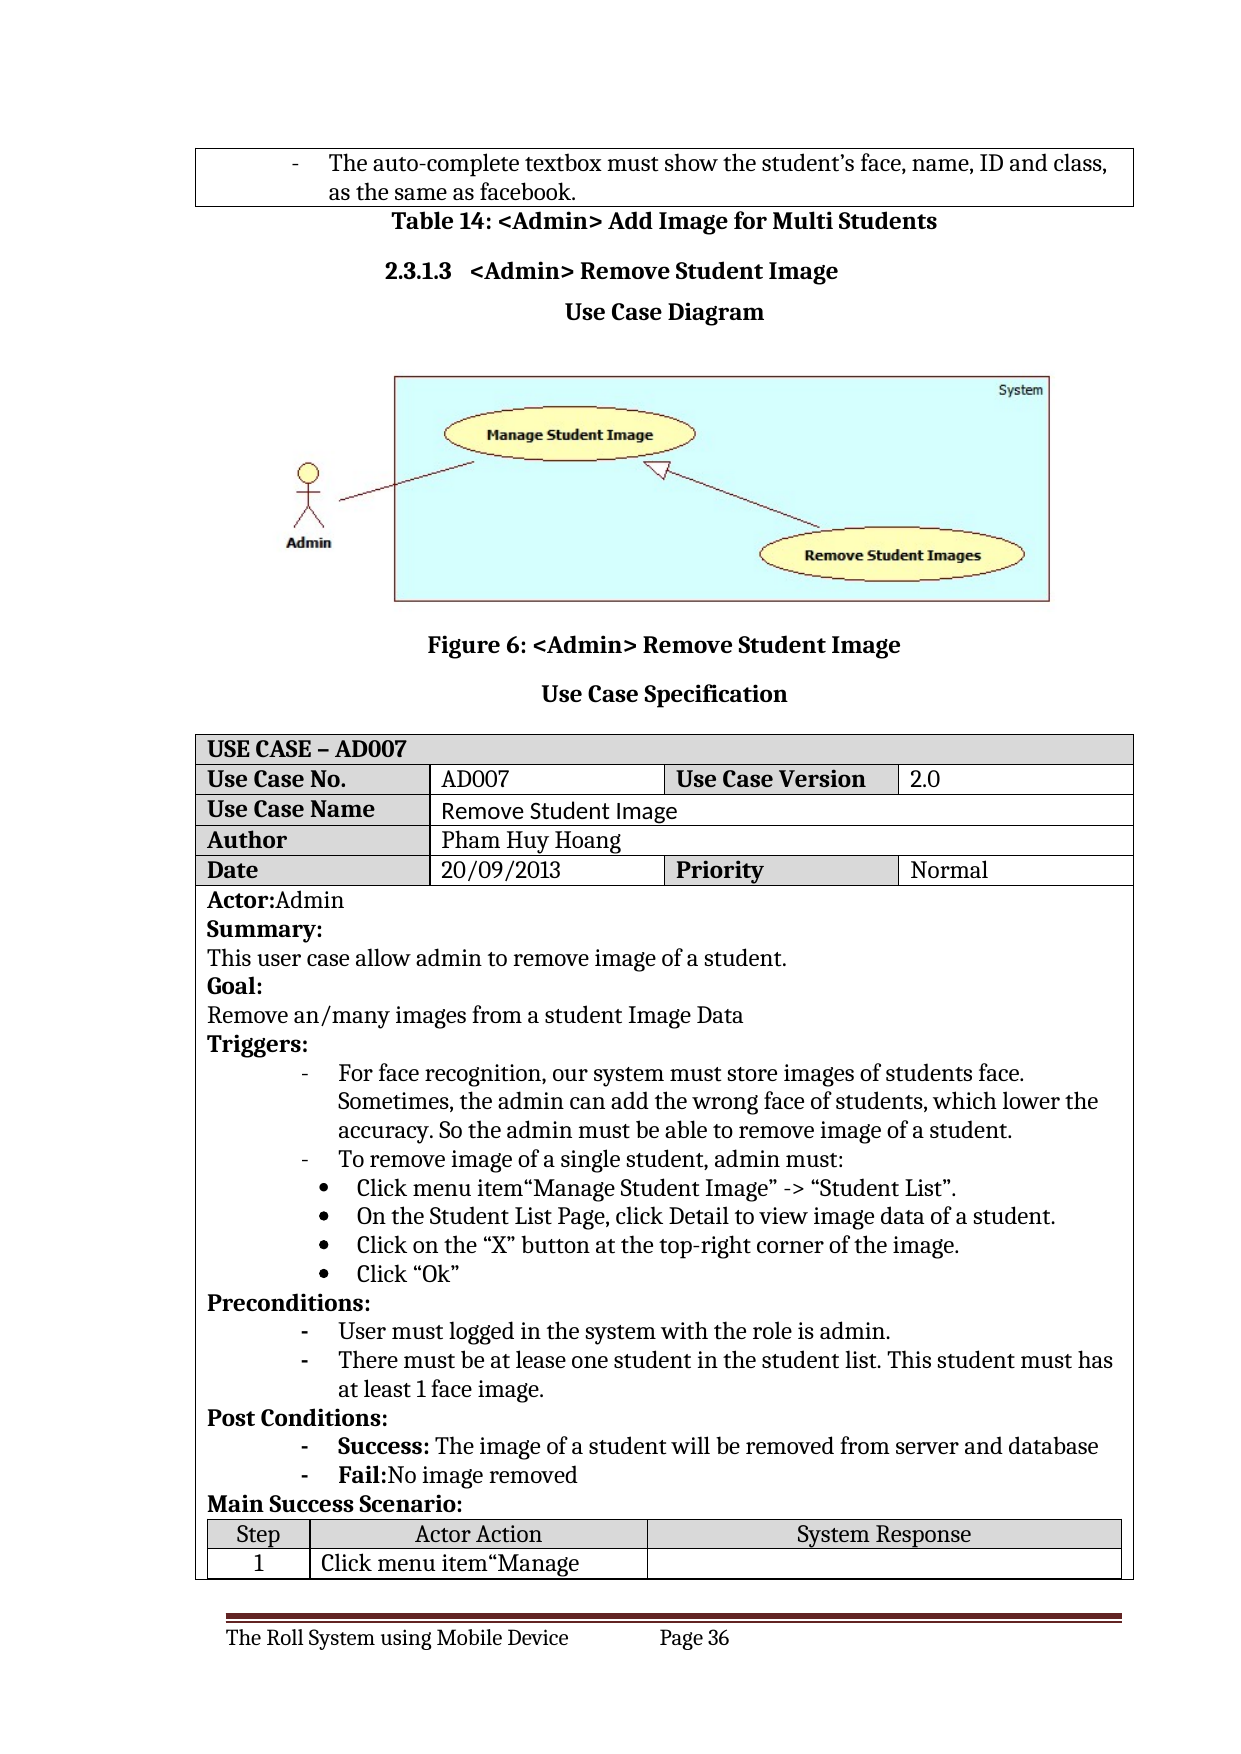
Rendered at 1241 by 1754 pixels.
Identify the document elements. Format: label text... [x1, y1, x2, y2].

table_cell Date [196, 856, 429, 885]
text Figure 6: <Admin> Remove Student Image [207, 631, 1122, 659]
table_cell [196, 886, 1133, 1579]
table_cell Use Case Name [196, 795, 429, 825]
subtitle Use Case Diagram [207, 298, 1122, 327]
table_cell Use Case Version [665, 765, 898, 794]
table_header USE CASE – AD007 [196, 735, 1133, 764]
table_cell Use Case No. [196, 765, 429, 794]
text Table 14: <Admin> Add Image for Multi Students [207, 207, 1122, 236]
table_cell AD007 [431, 765, 664, 794]
table_cell 2.0 [899, 765, 1133, 794]
table_cell Remove Student Image [431, 795, 1133, 825]
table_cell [196, 149, 1133, 206]
subtitle Use Case Specification [207, 680, 1122, 709]
table_cell Priority [665, 856, 898, 885]
table_cell Author [196, 826, 429, 855]
subtitle <Admin> Remove Student Image [385, 257, 1122, 286]
picture [254, 352, 1075, 627]
table_cell 20/09/2013 [431, 856, 664, 885]
table_cell Normal [899, 856, 1133, 885]
table_cell Pham Huy Hoang [431, 826, 1133, 855]
